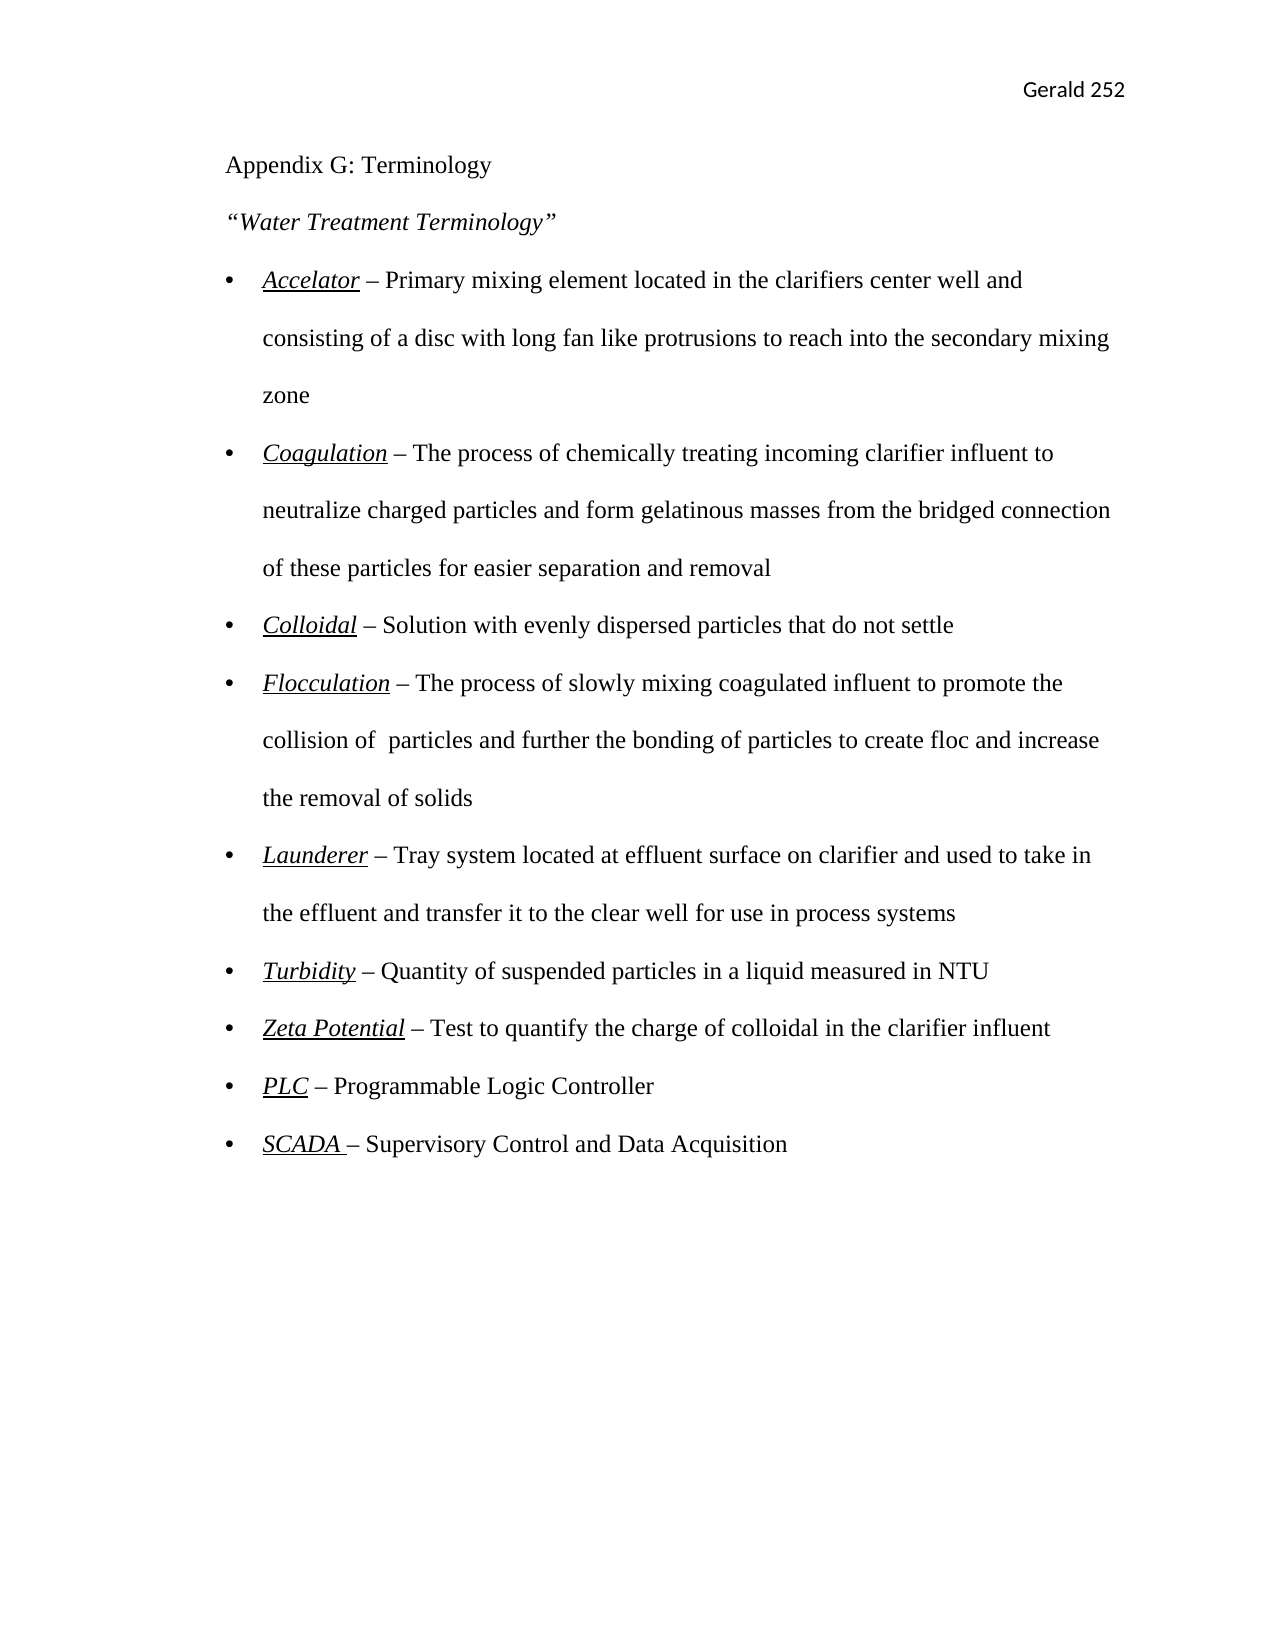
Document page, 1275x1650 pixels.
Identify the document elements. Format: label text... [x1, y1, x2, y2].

list Accelator – Primary mixing element located in the clarifiers center well and consisting of a disc with long fan like protrusions to reach into the secondary mixing zone [225, 265, 1125, 409]
text “Water Treatment Terminology” [225, 207, 1125, 236]
list Flocculation – The process of slowly mixing coagulated influent to promote the collision of particles and further the bonding of particles to create floc and increase the removal of solids [225, 668, 1125, 812]
list Turbidity – Quantity of suspended particles in a liquid measured in NTU [225, 956, 1125, 984]
list Colloidal – Solution with evenly dispersed particles that do not settle [225, 610, 1125, 639]
list SCADA – Supervisory Control and Data Acquisition [225, 1129, 1125, 1158]
list PLC – Programmable Logic Controller [225, 1071, 1125, 1100]
subtitle Appendix G: Terminology [225, 150, 1125, 179]
list Zeta Potential – Test to quantify the charge of colloidal in the clarifier influent [225, 1013, 1125, 1042]
list Launderer – Tray system located at effluent surface on clarifier and used to take in the effluent and transfer it to the clear well for use in process systems [225, 841, 1125, 927]
list Coagulation – The process of chemically treating incoming clarifier influent to neutralize charged particles and form gelatinous masses from the bridged connection of these particles for easier separation and removal [225, 438, 1125, 581]
